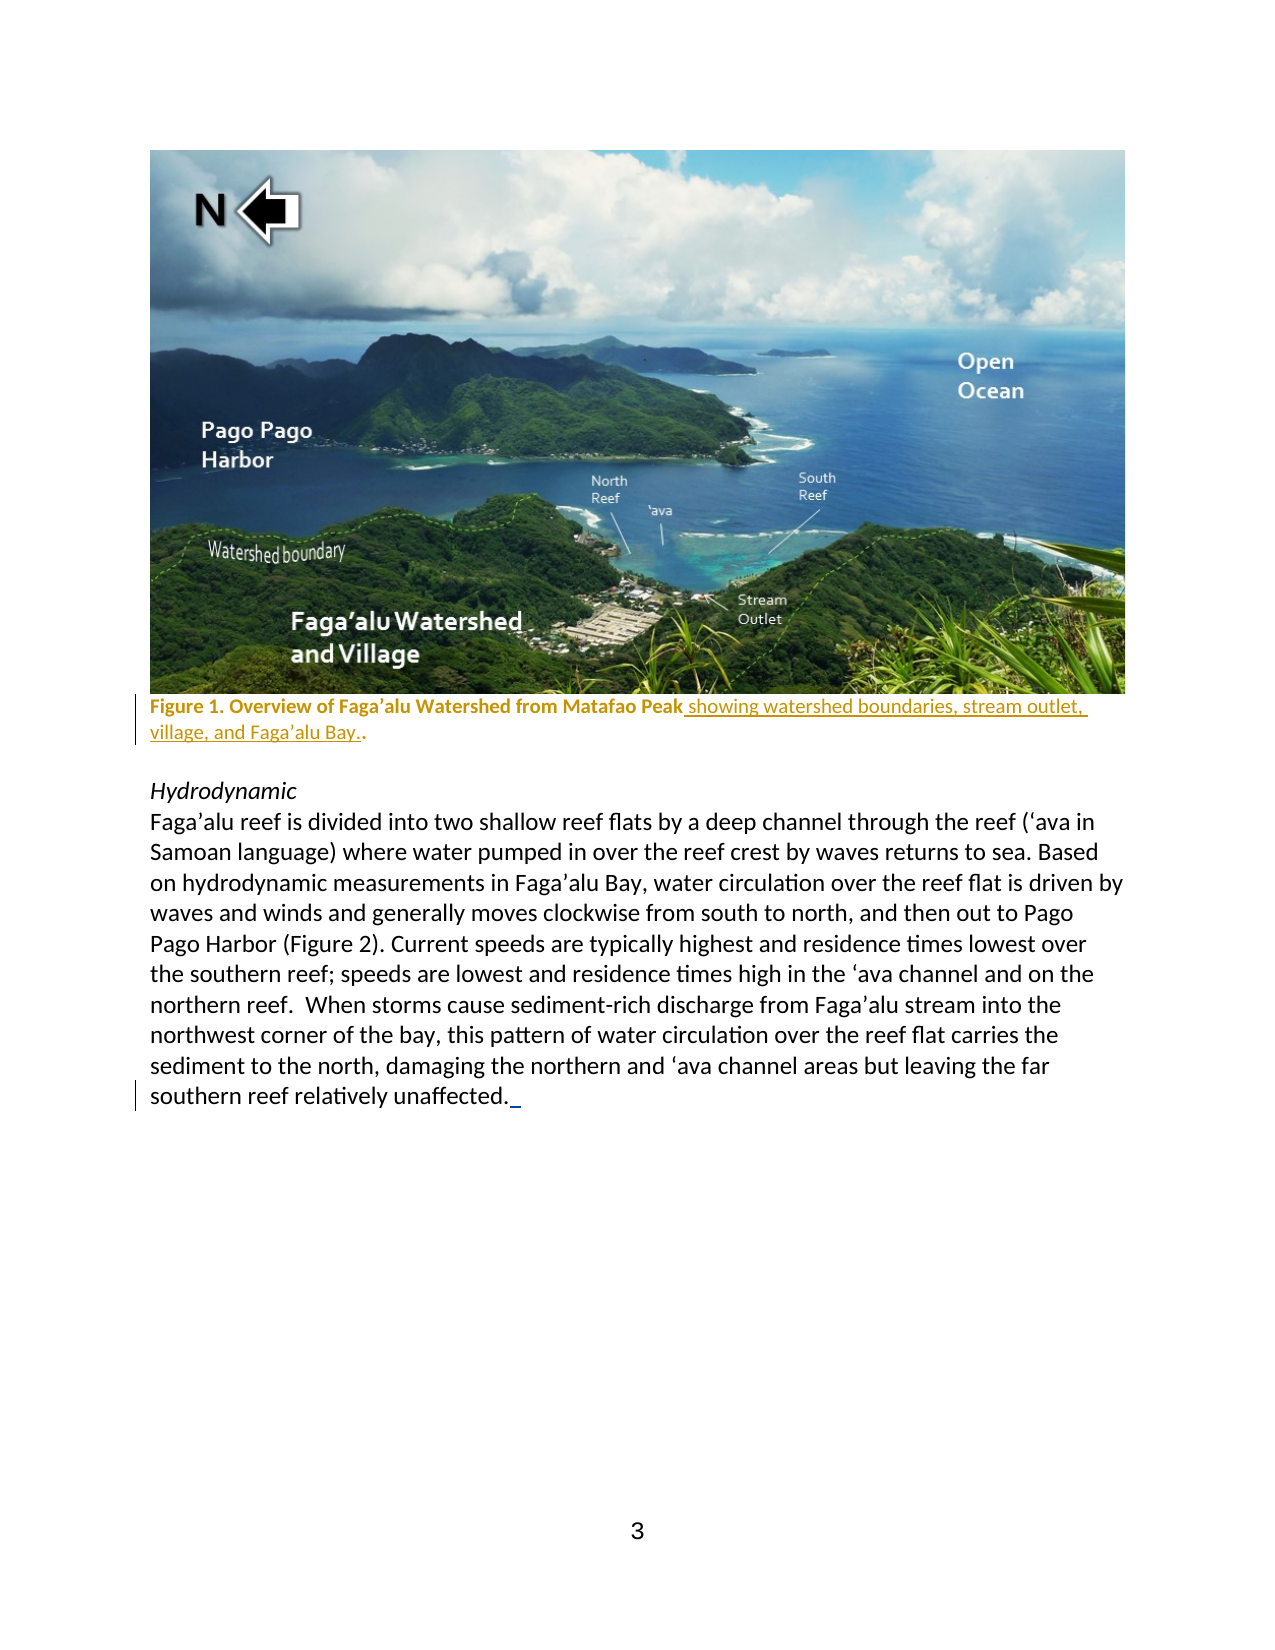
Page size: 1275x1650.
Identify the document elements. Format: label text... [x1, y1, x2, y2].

text Hydrodynamic [150, 775, 1125, 806]
text Figure 1. Overview of Faga’alu Watershed from Matafao Peak. [150, 694, 1125, 744]
text Faga’alu reef is divided into two shallow reef flats by a deep channel through the reef (‘ava in Samoan language) where water pumped in over the reef crest by waves returns to sea. Based on hydrodynamic measurements in Faga’alu Bay, water circulation over the reef flat is driven by waves and winds and generally moves clockwise from south to north, and then out to Pago Pago Harbor (Figure 2). Current speeds are typically highest and residence times lowest over the southern reef; speeds are lowest and residence times high in the ‘ava channel and on the northern reef. When storms cause sediment-rich discharge from Faga’alu stream into the northwest corner of the bay, this pattern of water circulation over the reef flat carries the sediment to the north, damaging the northern and ‘ava channel areas but leaving the far southern reef relatively unaffected. [150, 806, 1125, 1111]
picture [150, 150, 1125, 694]
